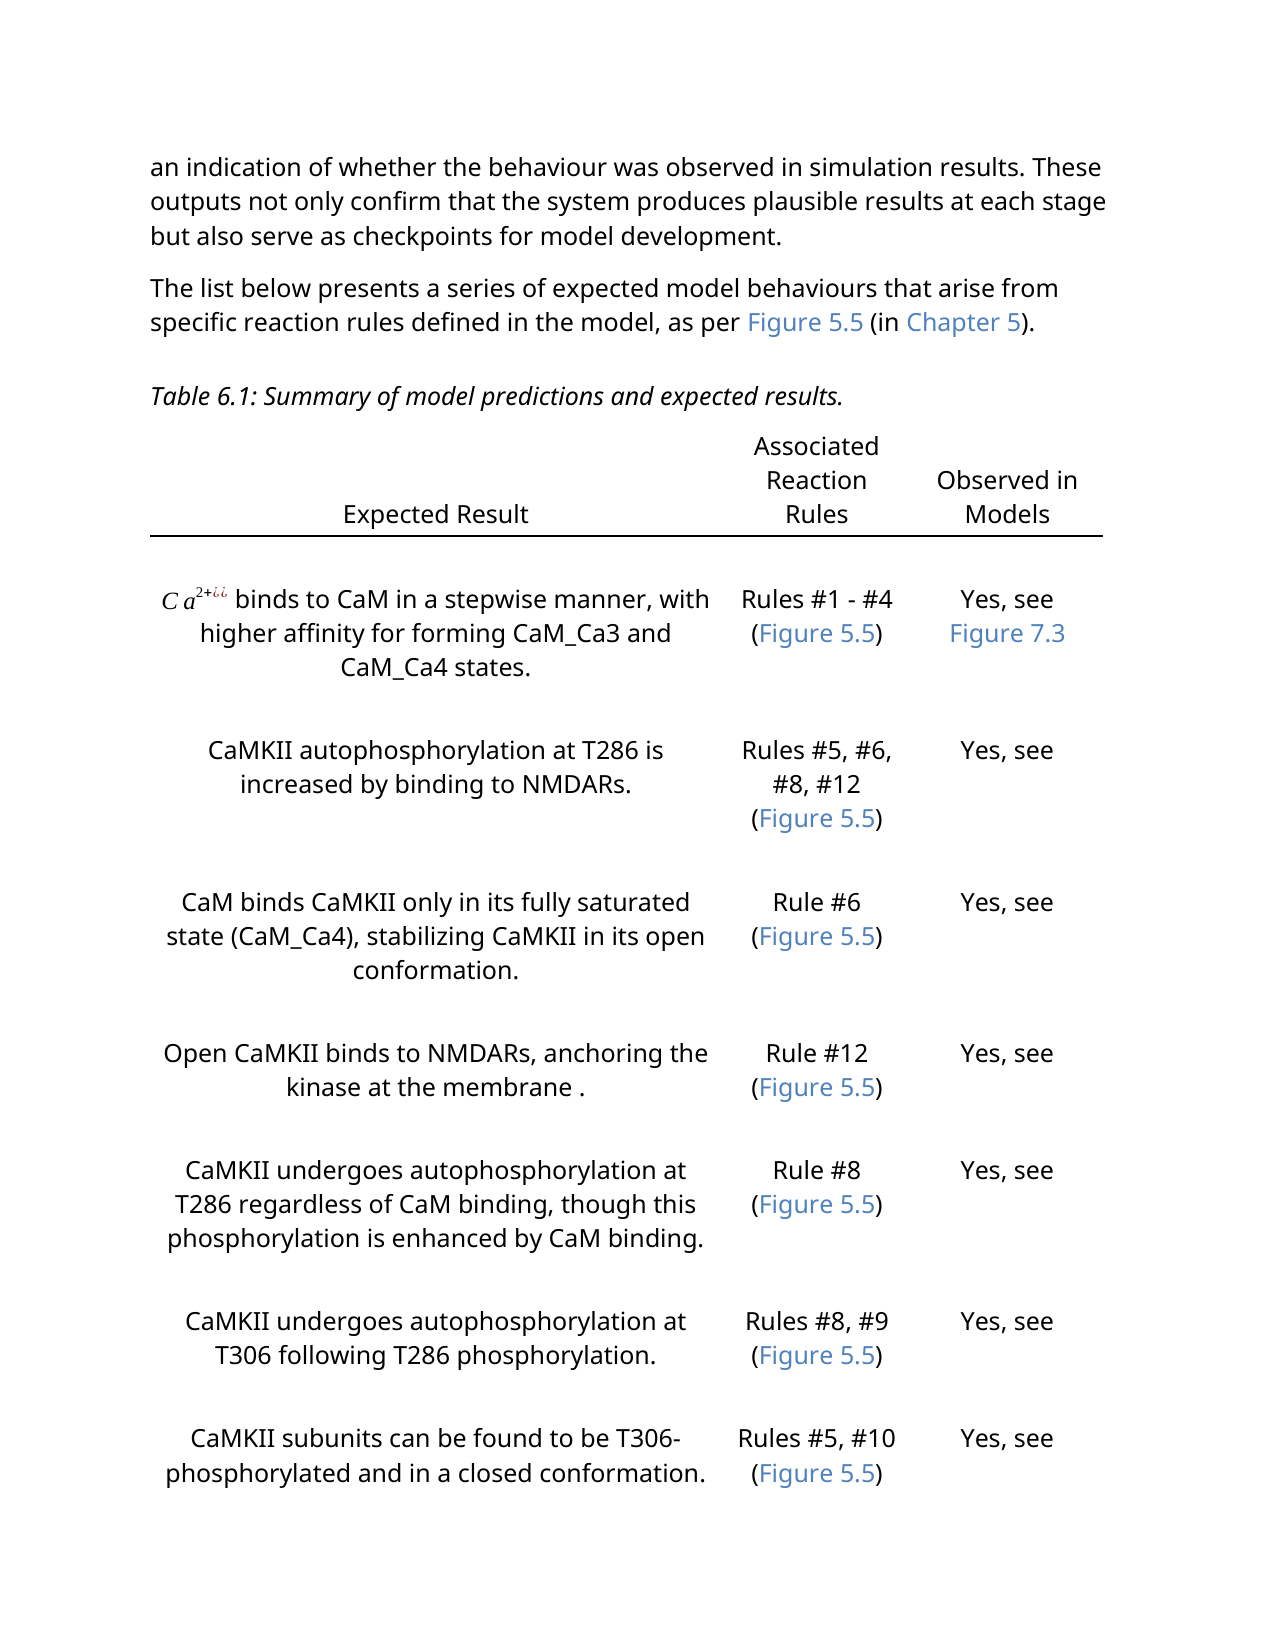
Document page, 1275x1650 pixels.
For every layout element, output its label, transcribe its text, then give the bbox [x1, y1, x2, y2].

text The list below presents a series of expected model behaviours that arise from specific reaction rules defined in the model, as per Figure 5.5 (in Chapter 5). [150, 271, 1125, 339]
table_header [139, 358, 1114, 1493]
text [150, 150, 1125, 252]
